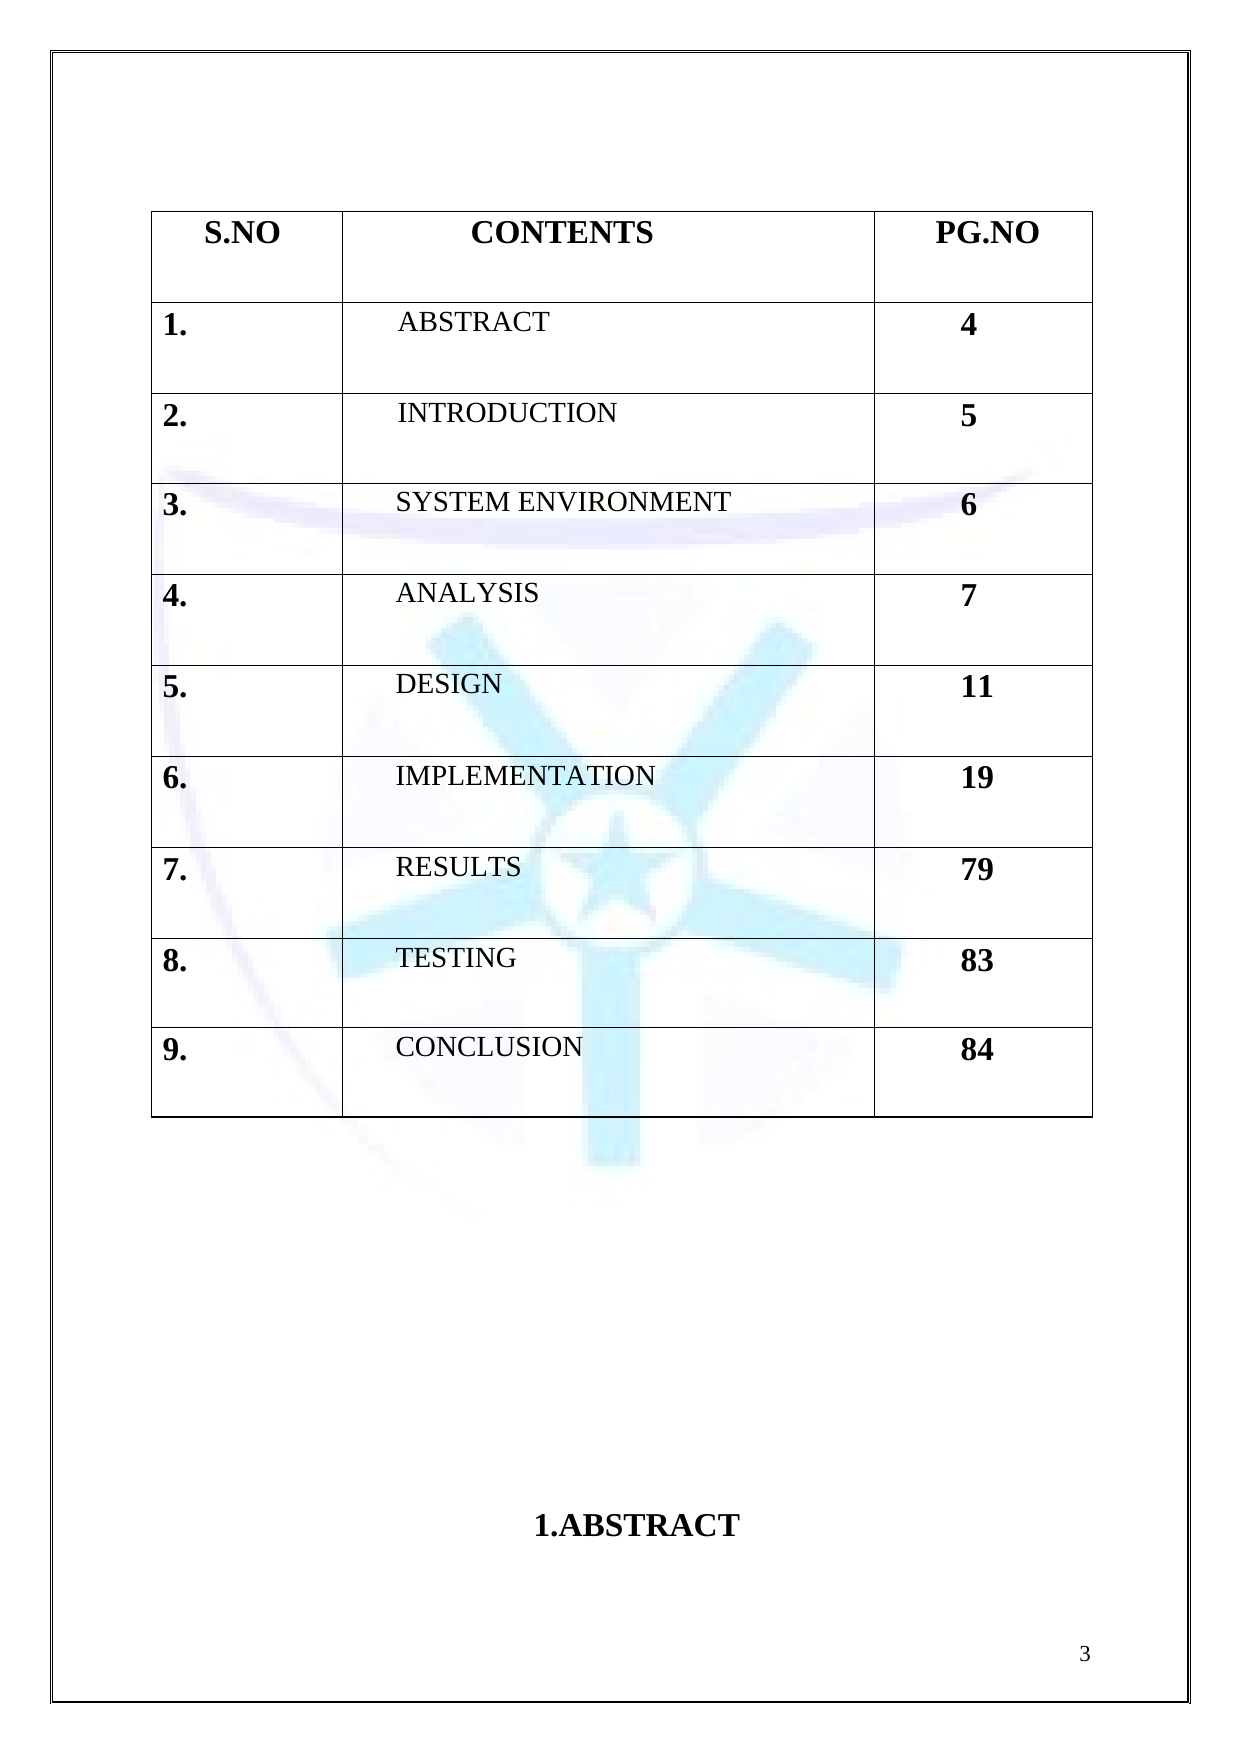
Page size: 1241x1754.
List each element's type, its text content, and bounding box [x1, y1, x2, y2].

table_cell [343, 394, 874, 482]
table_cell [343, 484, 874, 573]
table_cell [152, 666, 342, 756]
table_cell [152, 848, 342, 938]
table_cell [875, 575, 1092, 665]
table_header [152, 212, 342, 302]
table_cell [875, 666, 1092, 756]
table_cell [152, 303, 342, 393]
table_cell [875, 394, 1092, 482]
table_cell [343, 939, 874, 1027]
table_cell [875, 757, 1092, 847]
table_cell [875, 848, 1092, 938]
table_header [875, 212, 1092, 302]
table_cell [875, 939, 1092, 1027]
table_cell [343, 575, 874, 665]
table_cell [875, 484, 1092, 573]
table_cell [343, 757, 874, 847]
text 1.ABSTRACT [449, 1505, 860, 1543]
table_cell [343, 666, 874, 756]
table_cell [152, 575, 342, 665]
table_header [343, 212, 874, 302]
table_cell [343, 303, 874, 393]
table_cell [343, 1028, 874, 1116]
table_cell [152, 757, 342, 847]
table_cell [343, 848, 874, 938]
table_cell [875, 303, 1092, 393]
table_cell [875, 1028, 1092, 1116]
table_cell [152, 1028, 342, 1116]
picture [149, 393, 1090, 1334]
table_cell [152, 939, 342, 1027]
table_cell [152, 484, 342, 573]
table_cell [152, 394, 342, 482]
